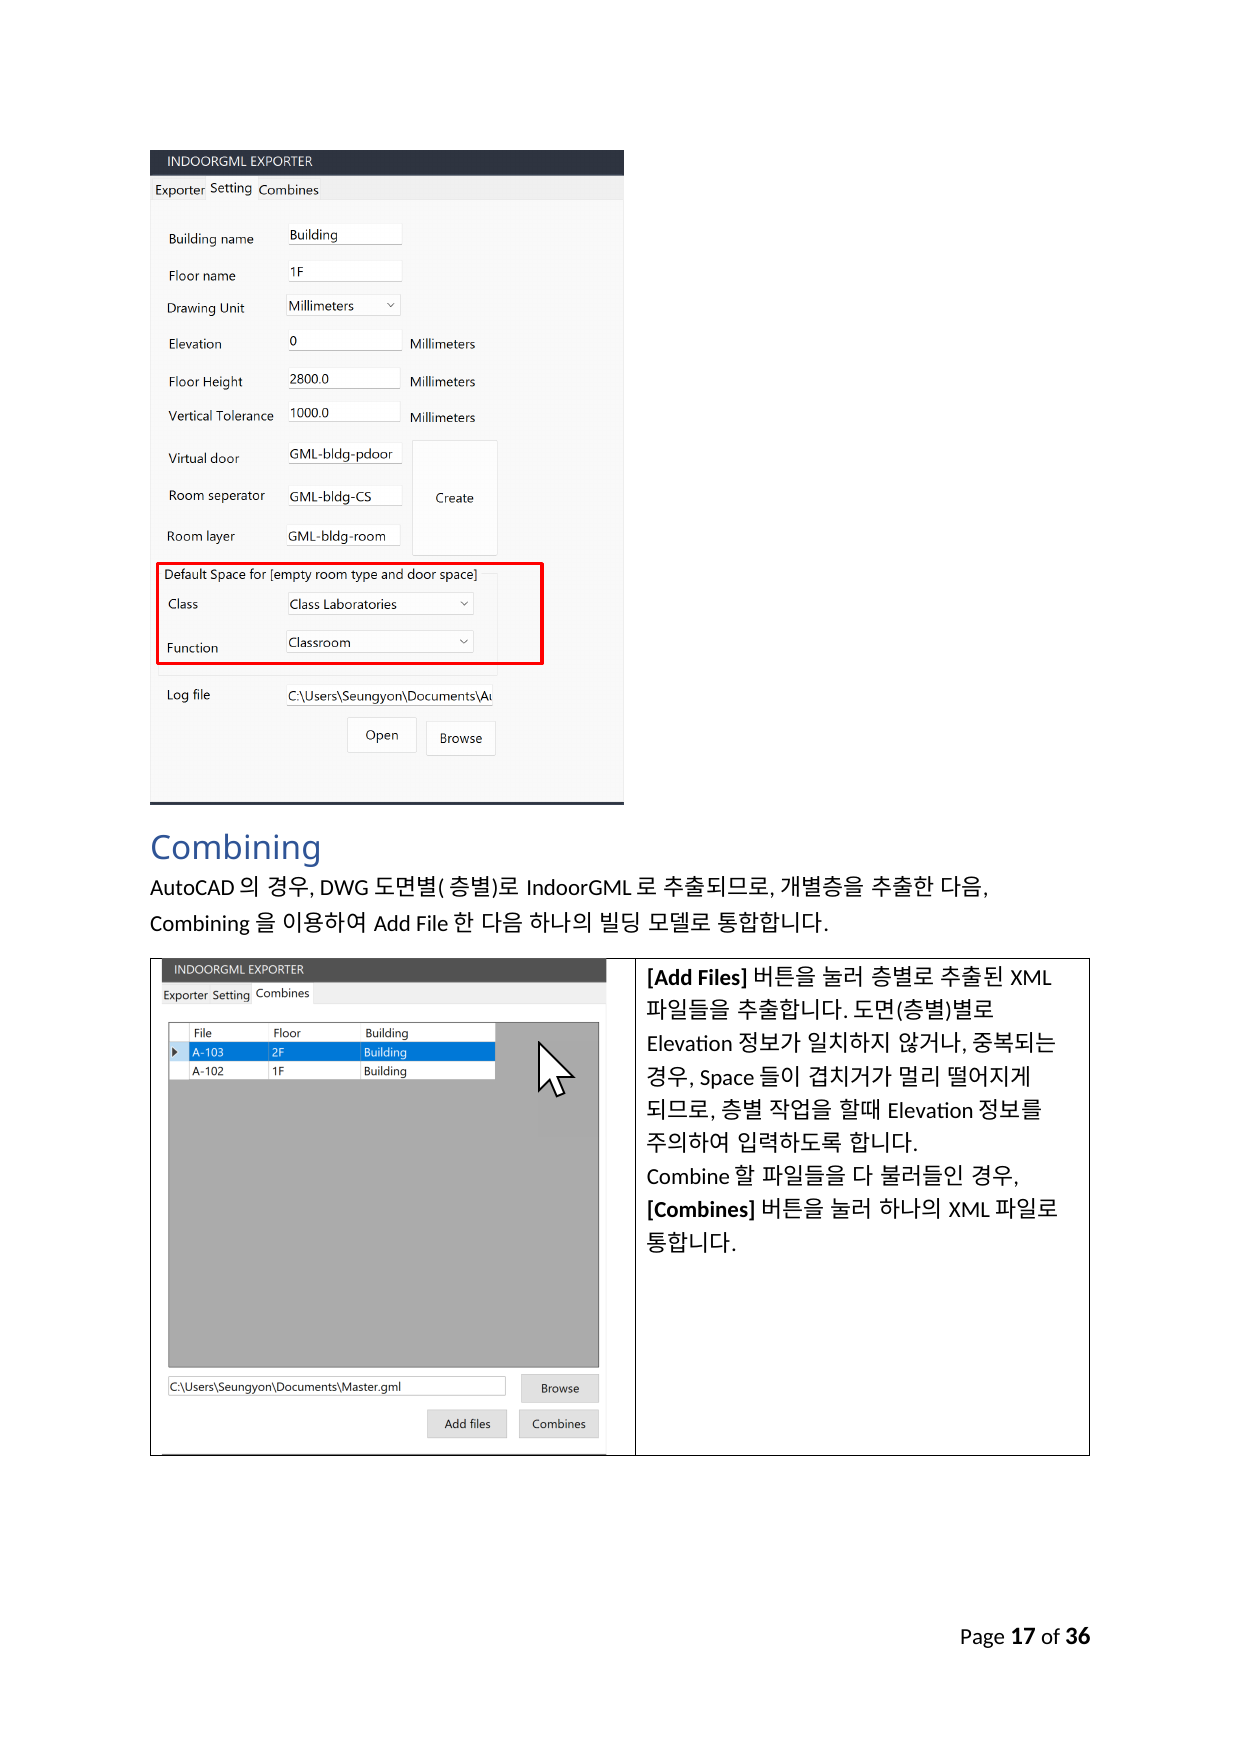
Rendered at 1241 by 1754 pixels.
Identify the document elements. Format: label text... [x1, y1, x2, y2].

table_header [607, 959, 635, 1455]
subtitle Combining [150, 824, 1090, 869]
picture [161, 958, 607, 1455]
table_header [Add Files] 버튼을 눌러 층별로 추출된 XML 파일들을 추출합니다. 도면(층별)별로 Elevation 정보가 일치하지 않거나, 중복되는 경우, Space 들이 겹치거가 멀리 떨어지게 되므로, 층별 작업을 할때 Elevation 정보를 주의하여 입력하도록 합니다. Combine할 파일들을 다 불러들인 경우, [Combines] 버튼을 눌러 하나의 XML 파일로 통합니다. [636, 959, 1089, 1455]
picture [150, 150, 624, 805]
table_header [151, 959, 161, 1455]
text AutoCAD의 경우, DWG 도면별( 층별)로 IndoorGML로 추출되므로, 개별층을 추출한 다음, Combining 을 이용하여 Add File 한 다음 하나의 빌딩 모델로 통합합니다. [150, 869, 1090, 938]
